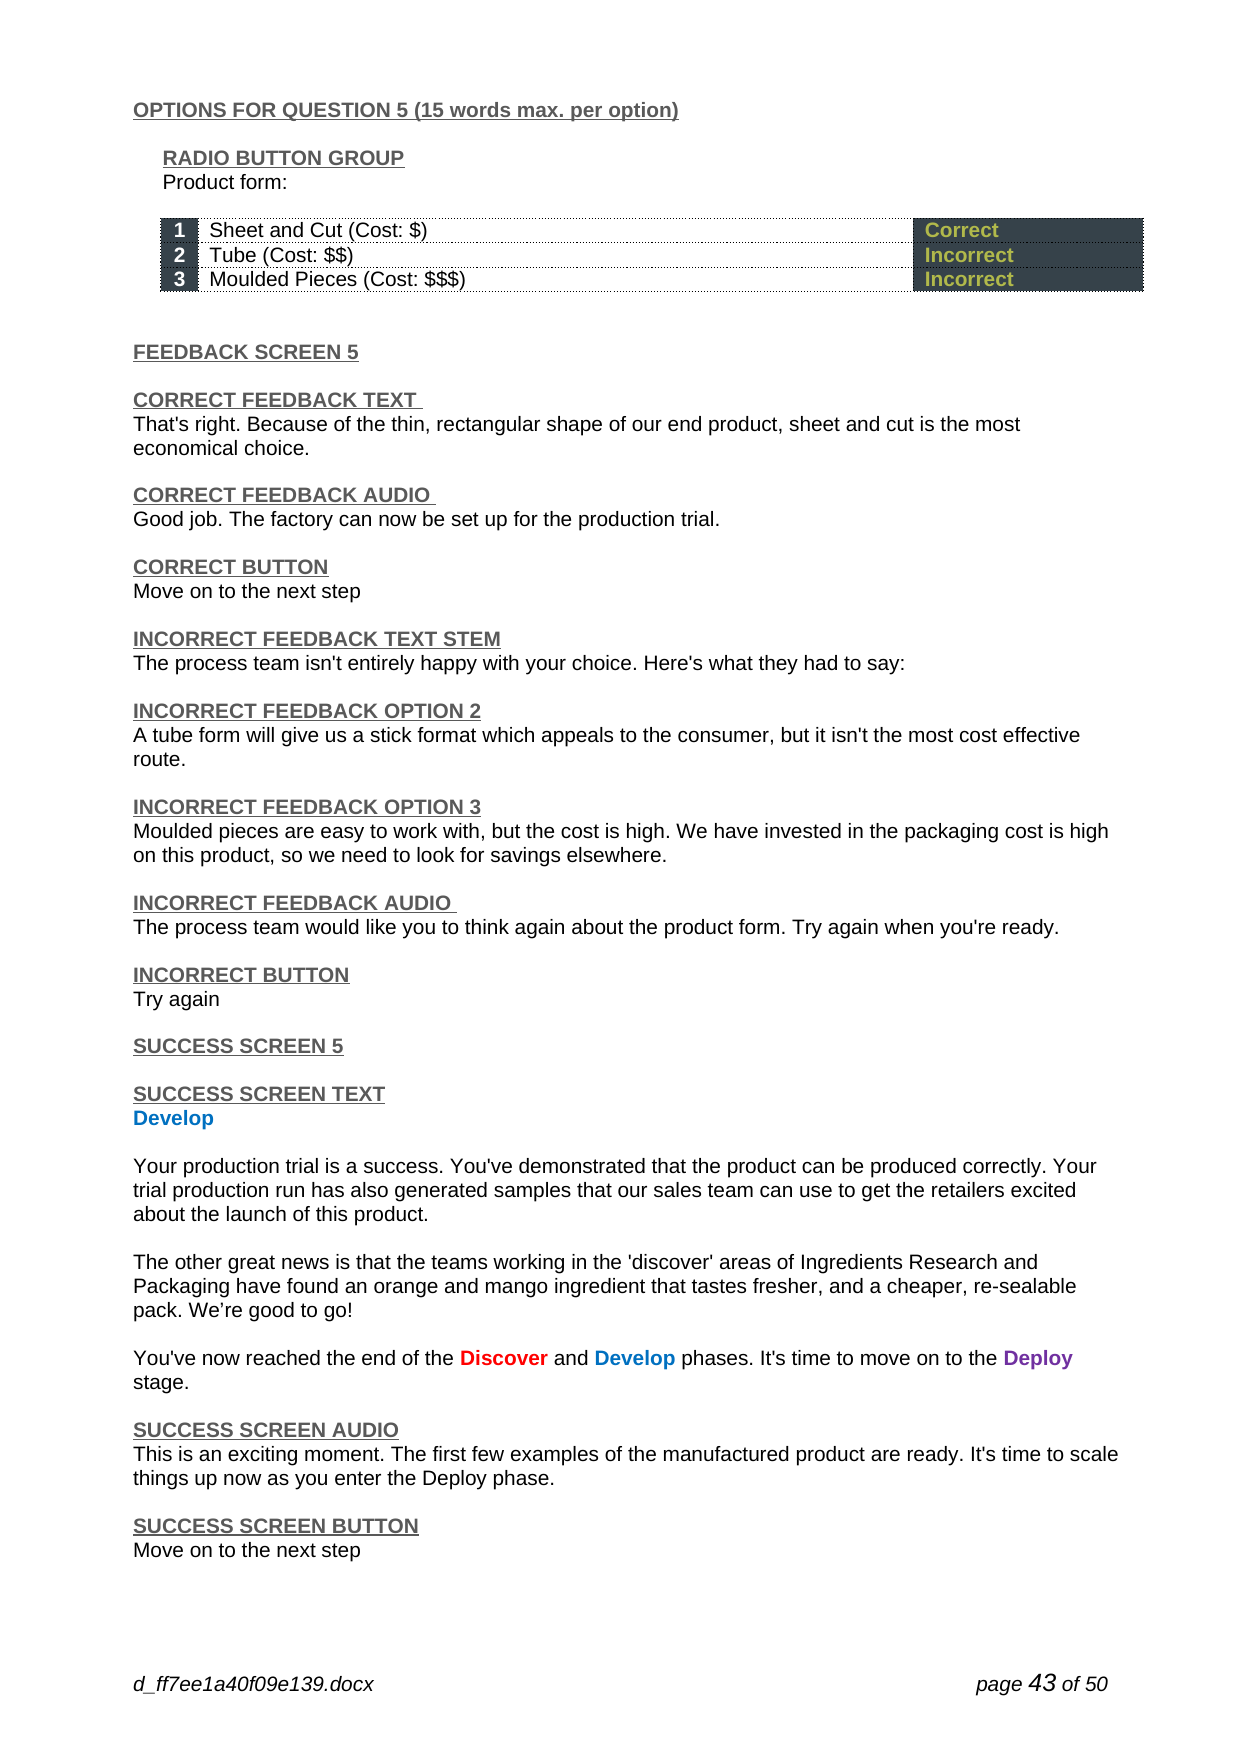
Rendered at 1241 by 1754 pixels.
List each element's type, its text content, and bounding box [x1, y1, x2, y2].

text SUCCESS SCREEN TEXT [133, 1082, 1132, 1106]
text A tube form will give us a stick format which appeals to the consumer, but it isn't the most cost effective route. [133, 723, 1132, 771]
text That's right. Because of the thin, rectangular shape of our end product, sheet and cut is the most economical choice. [133, 411, 1132, 459]
text SUCCESS SCREEN BUTTON [133, 1513, 1132, 1537]
text You've now reached the end of the Discover and Develop phases. It's time to move on to the Deploy stage. [133, 1346, 1132, 1394]
table_header Correct [913, 218, 1143, 242]
table_header 1 [161, 218, 198, 242]
text The process team would like you to think again about the product form. Try again when you're ready. [133, 914, 1132, 938]
text FEEDBACK SCREEN 5 [133, 339, 1132, 363]
table_cell Tube (Cost: $$) [198, 242, 913, 267]
text INCORRECT FEEDBACK OPTION 2 [133, 699, 1132, 723]
text CORRECT BUTTON [133, 555, 1132, 579]
text SUCCESS SCREEN 5 [133, 1034, 1132, 1058]
text INCORRECT BUTTON [133, 962, 1132, 986]
text Good job. The factory can now be set up for the production trial. [133, 507, 1132, 531]
table_cell 2 [161, 242, 198, 267]
text CORRECT FEEDBACK AUDIO [133, 483, 1132, 507]
text Moulded pieces are easy to work with, but the cost is high. We have invested in the packaging cost is high on this product, so we need to look for savings elsewhere. [133, 819, 1132, 867]
text The process team isn't entirely happy with your choice. Here's what they had to say: [133, 651, 1132, 675]
text This is an exciting moment. The first few examples of the manufactured product are ready. It's time to scale things up now as you enter the Deploy phase. [133, 1442, 1132, 1489]
text Try again [133, 986, 1132, 1010]
text OPTIONS FOR QUESTION 5 (15 words max. per option) [133, 98, 1132, 122]
text INCORRECT FEEDBACK OPTION 3 [133, 795, 1132, 819]
text CORRECT FEEDBACK TEXT [133, 387, 1132, 411]
text Product form: [162, 170, 1132, 194]
table_cell Incorrect [913, 267, 1143, 291]
table_cell Moulded Pieces (Cost: $$$) [198, 267, 913, 291]
text SUCCESS SCREEN AUDIO [133, 1418, 1132, 1442]
text Your production trial is a success. You've demonstrated that the product can be produced correctly. Your trial production run has also generated samples that our sales team can use to get the retailers excited about the launch of this product. [133, 1154, 1132, 1226]
text Move on to the next step [133, 1537, 1132, 1561]
text INCORRECT FEEDBACK AUDIO [133, 891, 1132, 914]
text INCORRECT FEEDBACK TEXT STEM [133, 627, 1132, 651]
text The other great news is that the teams working in the 'discover' areas of Ingredients Research and Packaging have found an orange and mango ingredient that tastes fresher, and a cheaper, re-sealable pack. We’re good to go! [133, 1250, 1132, 1322]
text Move on to the next step [133, 579, 1132, 603]
text Develop [133, 1106, 1132, 1130]
table_cell 3 [161, 267, 198, 291]
text RADIO BUTTON GROUP [133, 146, 1132, 170]
table_cell Incorrect [913, 242, 1143, 267]
table_header Sheet and Cut (Cost: $) [198, 218, 913, 242]
